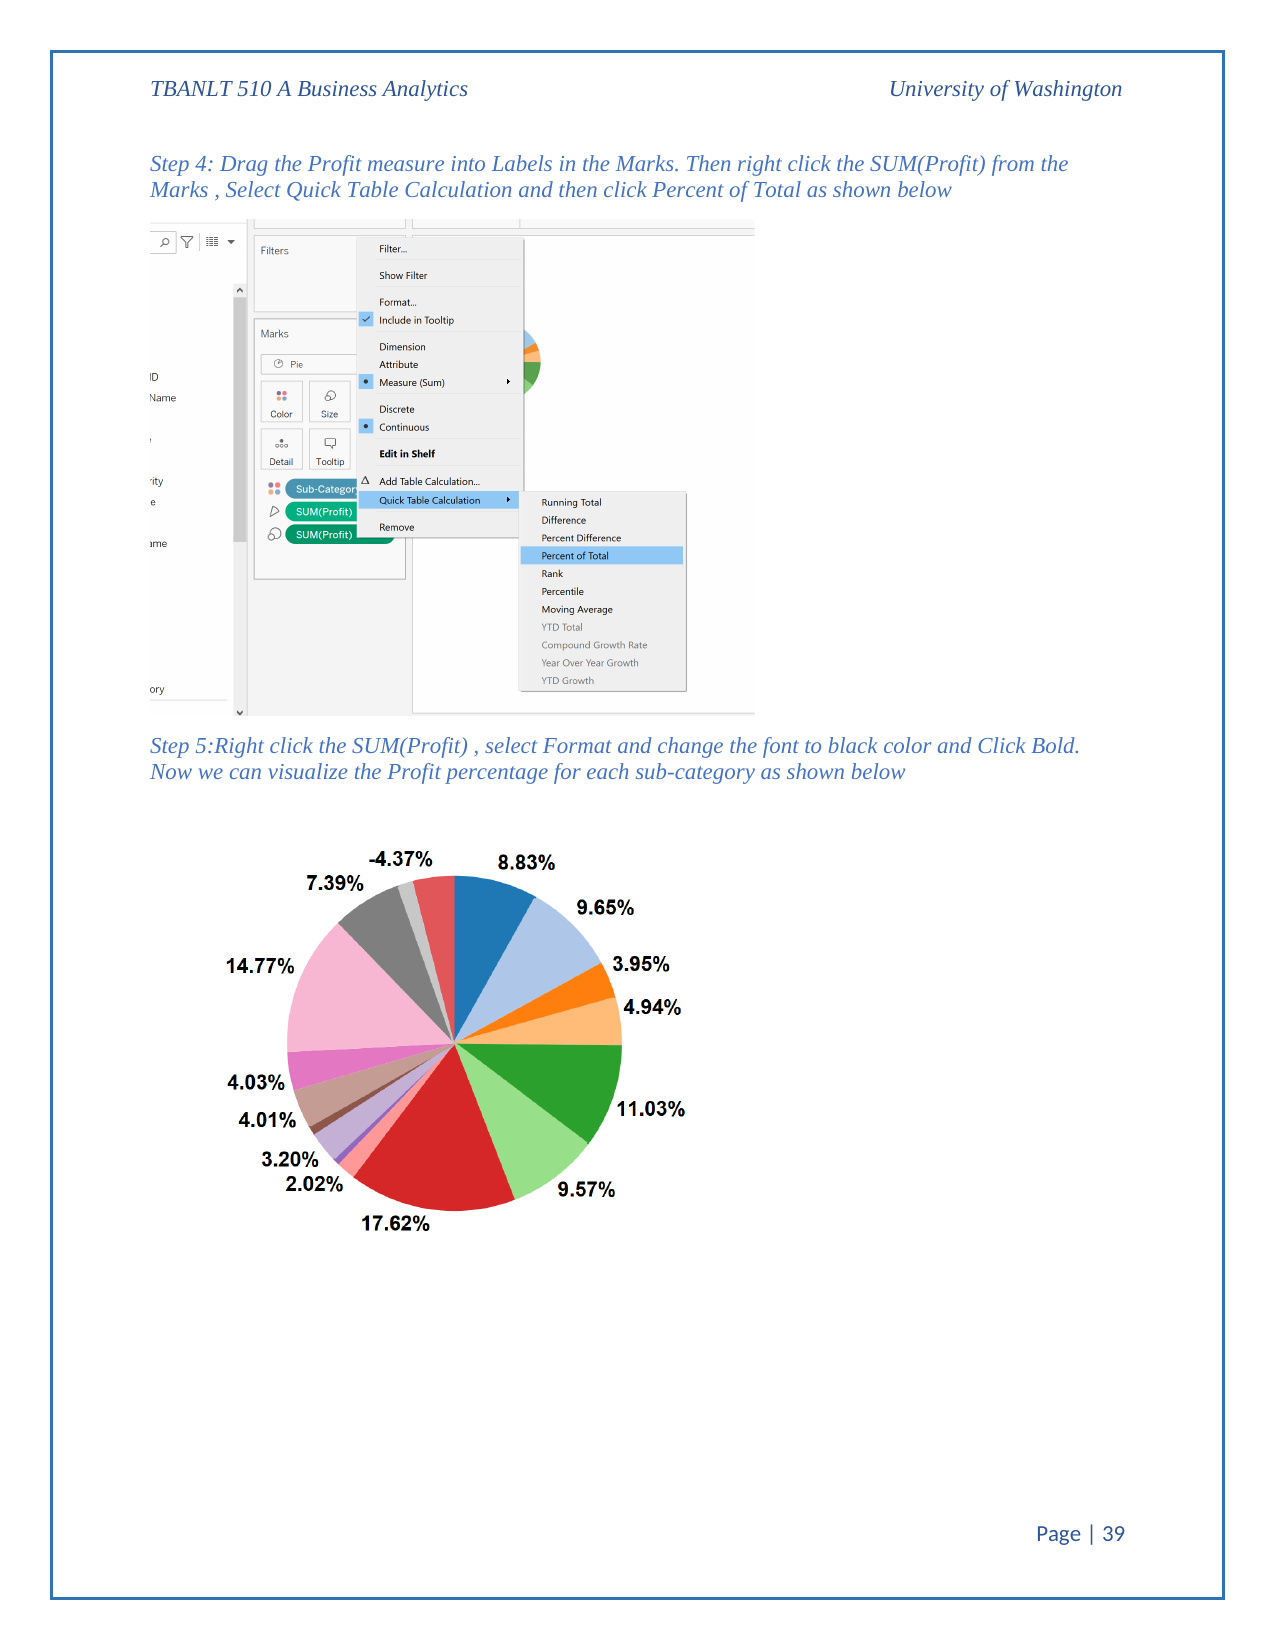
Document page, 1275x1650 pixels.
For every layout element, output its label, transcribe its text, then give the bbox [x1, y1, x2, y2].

picture [150, 801, 777, 1272]
text Step 4: Drag the Profit measure into Labels in the Marks. Then right click the SUM(Profit) from the Marks , Select Quick Table Calculation and then click Percent of Total as shown below [150, 150, 1125, 203]
picture [150, 219, 755, 716]
text Step 5:Right click the SUM(Profit) , select Format and change the font to black color and Click Bold. Now we can visualize the Profit percentage for each sub-category as shown below [150, 732, 1125, 784]
